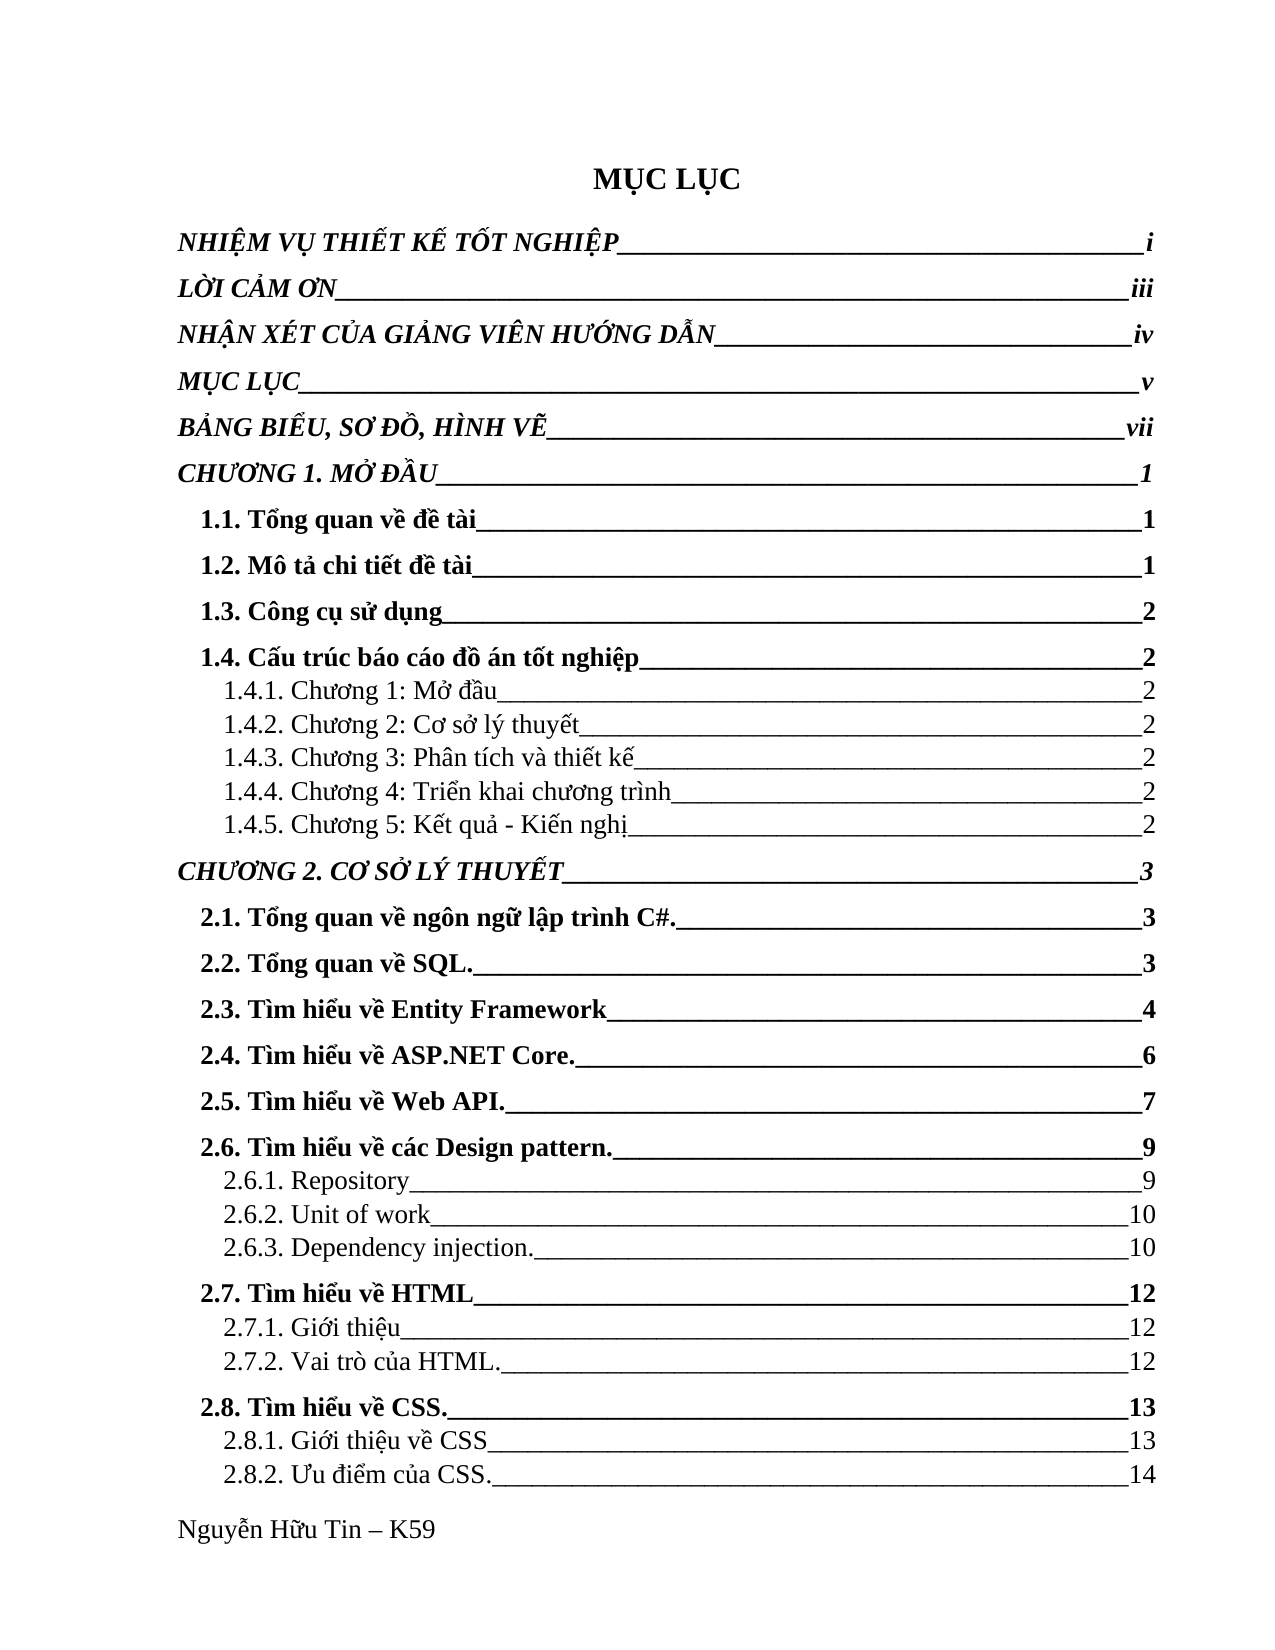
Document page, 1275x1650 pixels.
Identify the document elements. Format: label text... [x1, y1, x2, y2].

text 2.6.2. Unit of work 10 [223, 1198, 1157, 1229]
text 2.6.1. Repository 9 [223, 1164, 1157, 1196]
text 1.4.1. Chương 1: Mở đầu 2 [223, 674, 1157, 706]
text 2.7. Tìm hiểu về HTML 12 [200, 1278, 1157, 1309]
text 2.1. Tổng quan về ngôn ngữ lập trình C#. 3 [200, 901, 1157, 932]
text 1.2. Mô tả chi tiết đề tài 1 [200, 549, 1157, 580]
text NHẬN XÉT CỦA GIẢNG VIÊN HƯỚNG DẪN iv [177, 319, 1157, 350]
text 2.7.2. Vai trò của HTML. 12 [223, 1345, 1157, 1376]
text LỜI CẢM ƠN iii [177, 273, 1157, 304]
text 1.3. Công cụ sử dụng 2 [200, 595, 1157, 626]
text 2.3. Tìm hiểu về Entity Framework 4 [200, 993, 1157, 1024]
text 1.4.3. Chương 3: Phân tích và thiết kế 2 [223, 742, 1157, 773]
subtitle MỤC LỤC [177, 160, 1157, 196]
text 1.4.2. Chương 2: Cơ sở lý thuyết 2 [223, 708, 1157, 739]
text 1.4.4. Chương 4: Triển khai chương trình 2 [223, 775, 1157, 806]
text 2.2. Tổng quan về SQL. 3 [200, 947, 1157, 978]
text 2.6. Tìm hiểu về các Design pattern. 9 [200, 1131, 1157, 1162]
text 1.4.5. Chương 5: Kết quả - Kiến nghị 2 [223, 809, 1157, 840]
text BẢNG BIỂU, SƠ ĐỒ, HÌNH VẼ vii [177, 411, 1157, 442]
text 1.1. Tổng quan về đề tài 1 [200, 503, 1157, 534]
text CHƯƠNG 2. CƠ SỞ LÝ THUYẾT 3 [177, 855, 1157, 886]
text 1.4. Cấu trúc báo cáo đồ án tốt nghiệp 2 [200, 641, 1157, 672]
text 2.8.2. Ưu điểm của CSS. 14 [223, 1458, 1157, 1489]
text MỤC LỤC v [177, 365, 1157, 396]
text 2.7.1. Giới thiệu 12 [223, 1311, 1157, 1342]
text 2.5. Tìm hiểu về Web API. 7 [200, 1085, 1157, 1116]
text 2.4. Tìm hiểu về ASP.NET Core. 6 [200, 1039, 1157, 1070]
text 2.8.1. Giới thiệu về CSS 13 [223, 1424, 1157, 1455]
text NHIỆM VỤ THIẾT KẾ TỐT NGHIỆP i [177, 227, 1157, 258]
text CHƯƠNG 1. MỞ ĐẦU 1 [177, 457, 1157, 488]
text 2.6.3. Dependency injection. 10 [223, 1232, 1157, 1263]
text 2.8. Tìm hiểu về CSS. 13 [200, 1391, 1157, 1422]
